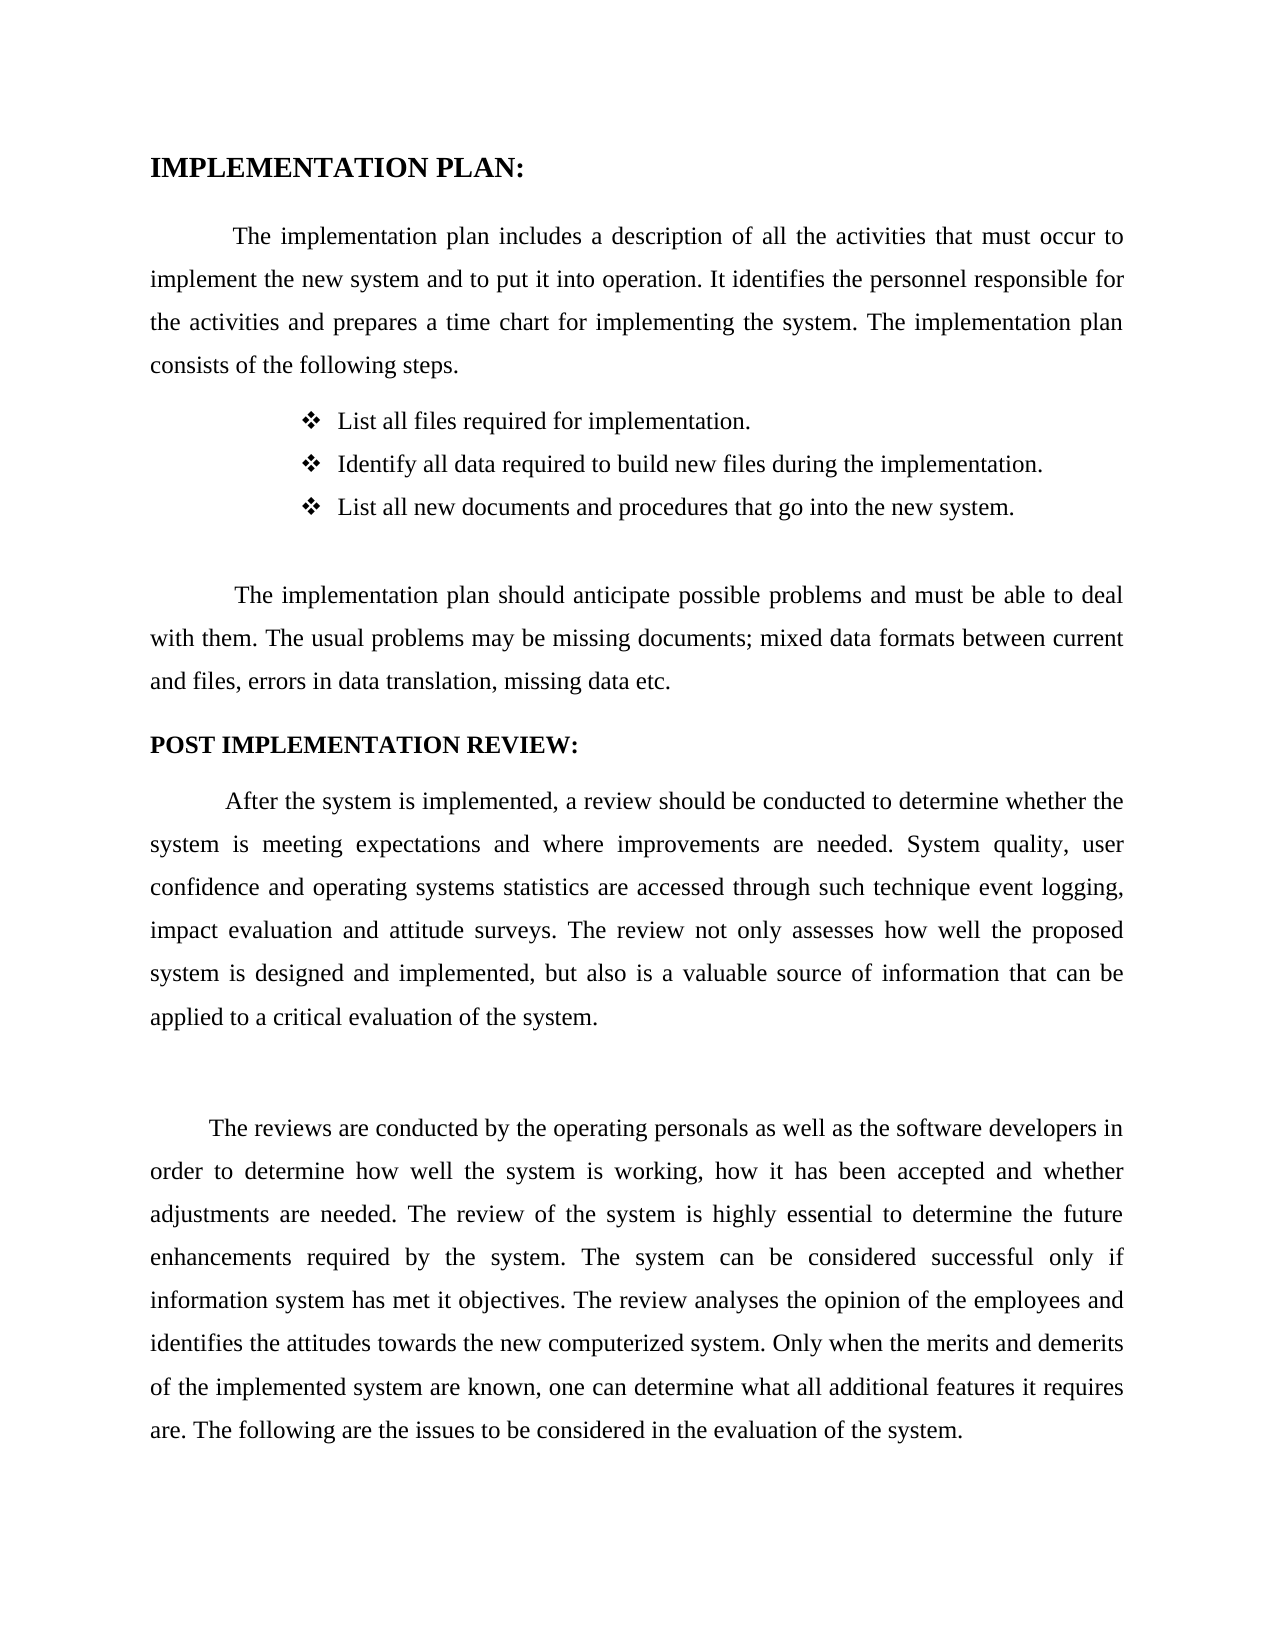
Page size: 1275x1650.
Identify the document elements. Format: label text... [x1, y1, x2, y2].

text IMPLEMENTATION PLAN: [150, 150, 1125, 183]
text The reviews are conducted by the operating personals as well as the software developers in order to determine how well the system is working, how it has been accepted and whether adjustments are needed. The review of the system is highly essential to determine the future enhancements required by the system. The system can be considered successful only if information system has met it objectives. The review analyses the opinion of the employees and identifies the attitudes towards the new computerized system. Only when the merits and demerits of the implemented system are known, one can determine what all additional features it requires are. The following are the issues to be considered in the evaluation of the system. [150, 1113, 1125, 1443]
list List all files required for implementation. [300, 406, 1125, 435]
list Identify all data required to build new files during the implementation. [300, 449, 1125, 478]
text The implementation plan includes a description of all the activities that must occur to implement the new system and to put it into operation. It identifies the personnel responsible for the activities and prepares a time chart for implementing the system. The implementation plan consists of the following steps. [150, 221, 1125, 379]
text POST IMPLEMENTATION REVIEW: [150, 730, 1125, 759]
text After the system is implemented, a review should be conducted to determine whether the system is meeting expectations and where improvements are needed. System quality, user confidence and operating systems statistics are accessed through such technique event logging, impact evaluation and attitude surveys. The review not only assesses how well the proposed system is designed and implemented, but also is a valuable source of information that can be applied to a critical evaluation of the system. [150, 786, 1125, 1030]
list List all new documents and procedures that go into the new system. [300, 492, 1125, 521]
text The implementation plan should anticipate possible problems and must be able to deal with them. The usual problems may be missing documents; mixed data formats between current and files, errors in data translation, missing data etc. [150, 580, 1125, 695]
